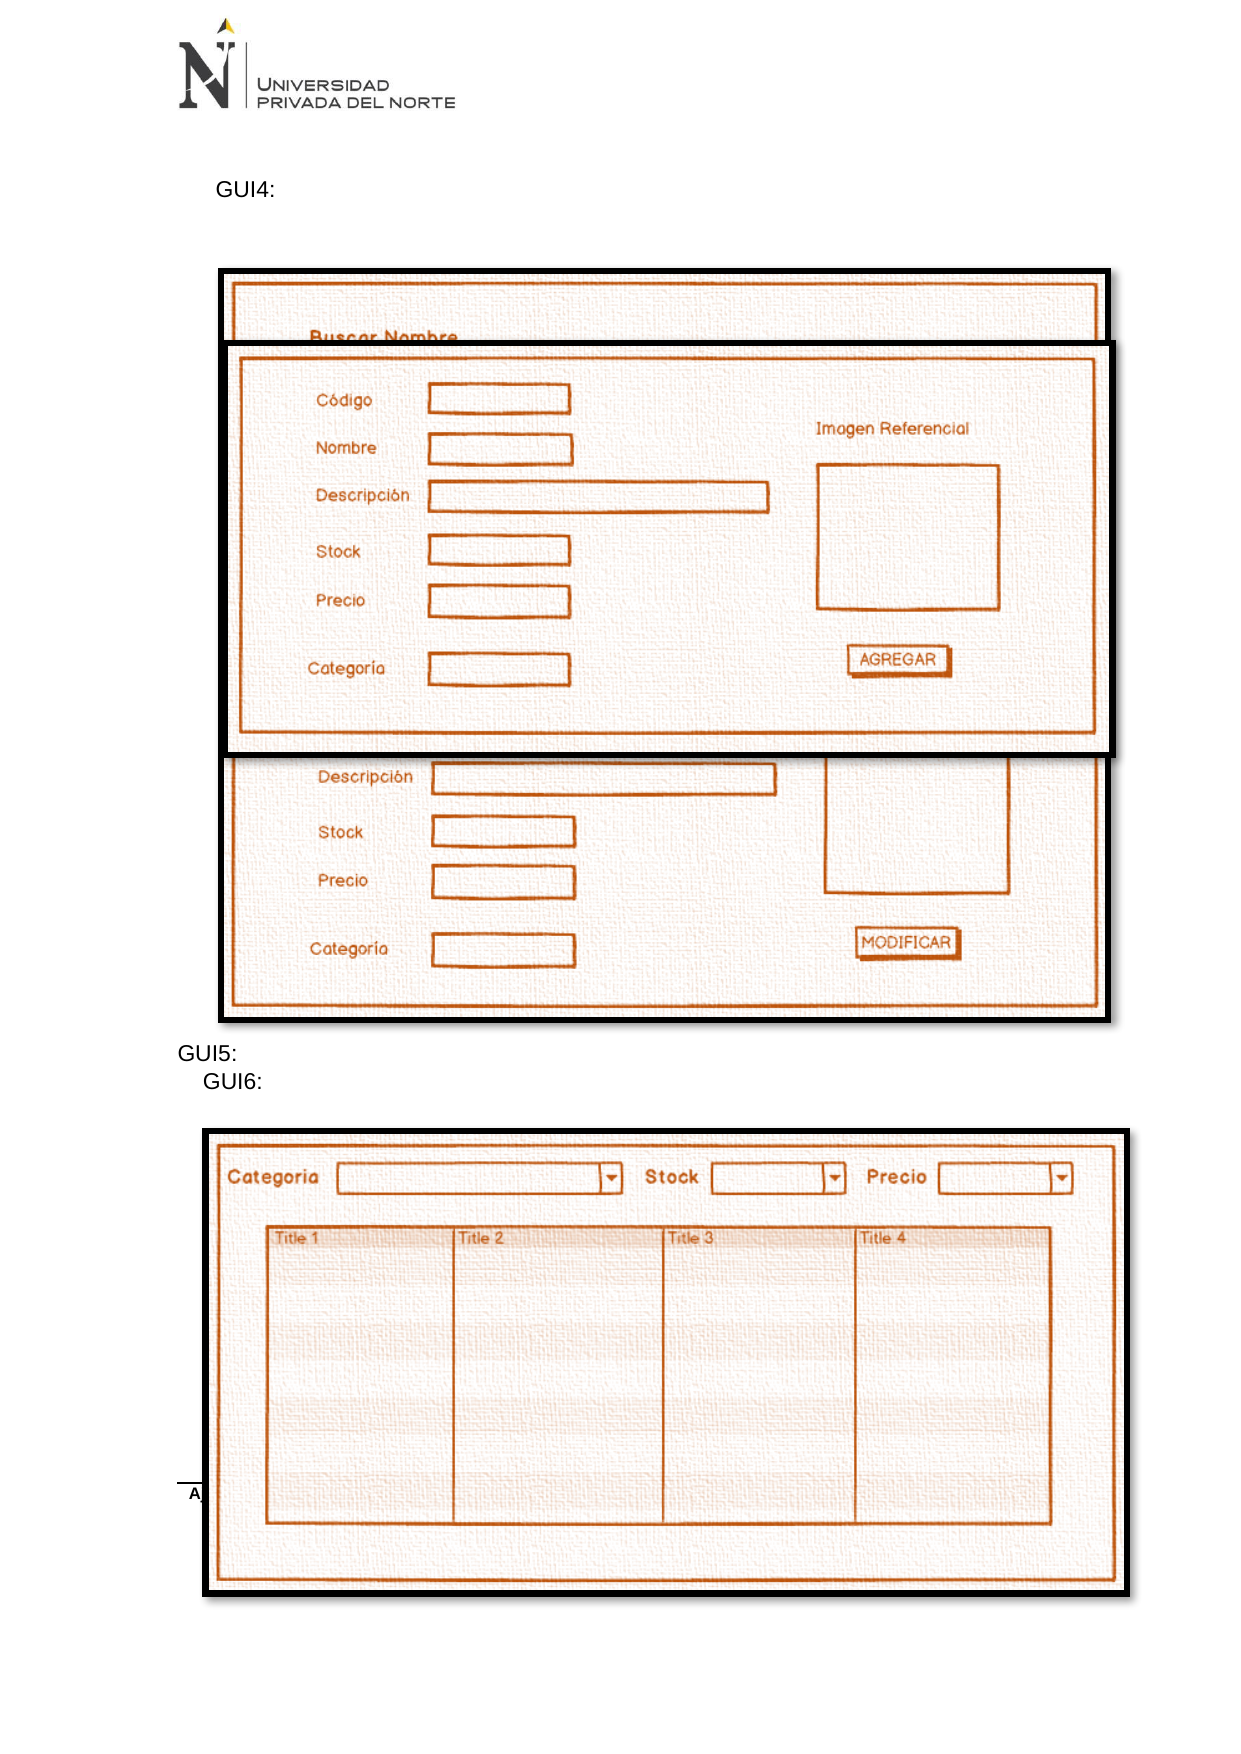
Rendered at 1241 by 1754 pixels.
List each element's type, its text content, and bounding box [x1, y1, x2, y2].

text GUI4: [177, 176, 1092, 202]
text GUI6: [177, 1068, 1092, 1094]
picture [177, 15, 458, 111]
text GUI5: [177, 290, 1092, 1066]
